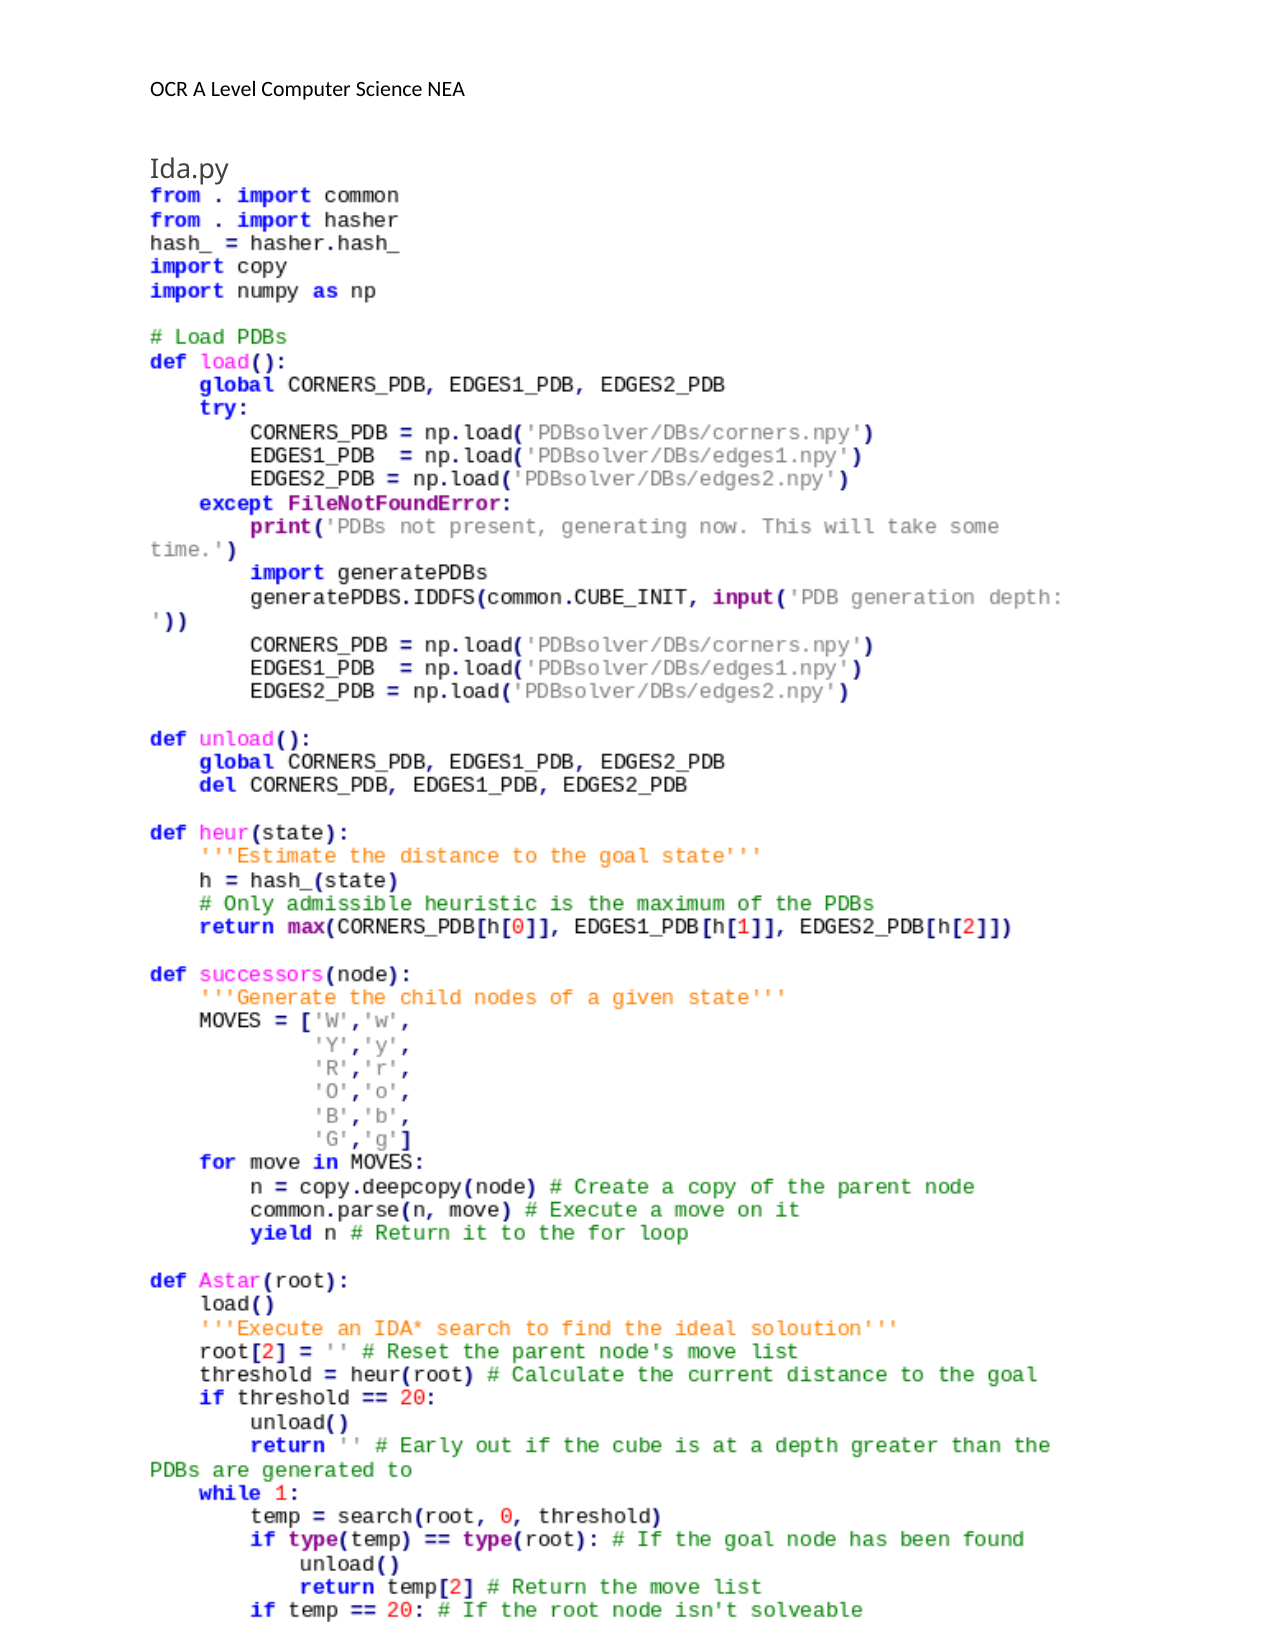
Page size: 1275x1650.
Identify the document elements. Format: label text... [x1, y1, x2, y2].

subtitle Ida.py [150, 150, 1125, 187]
